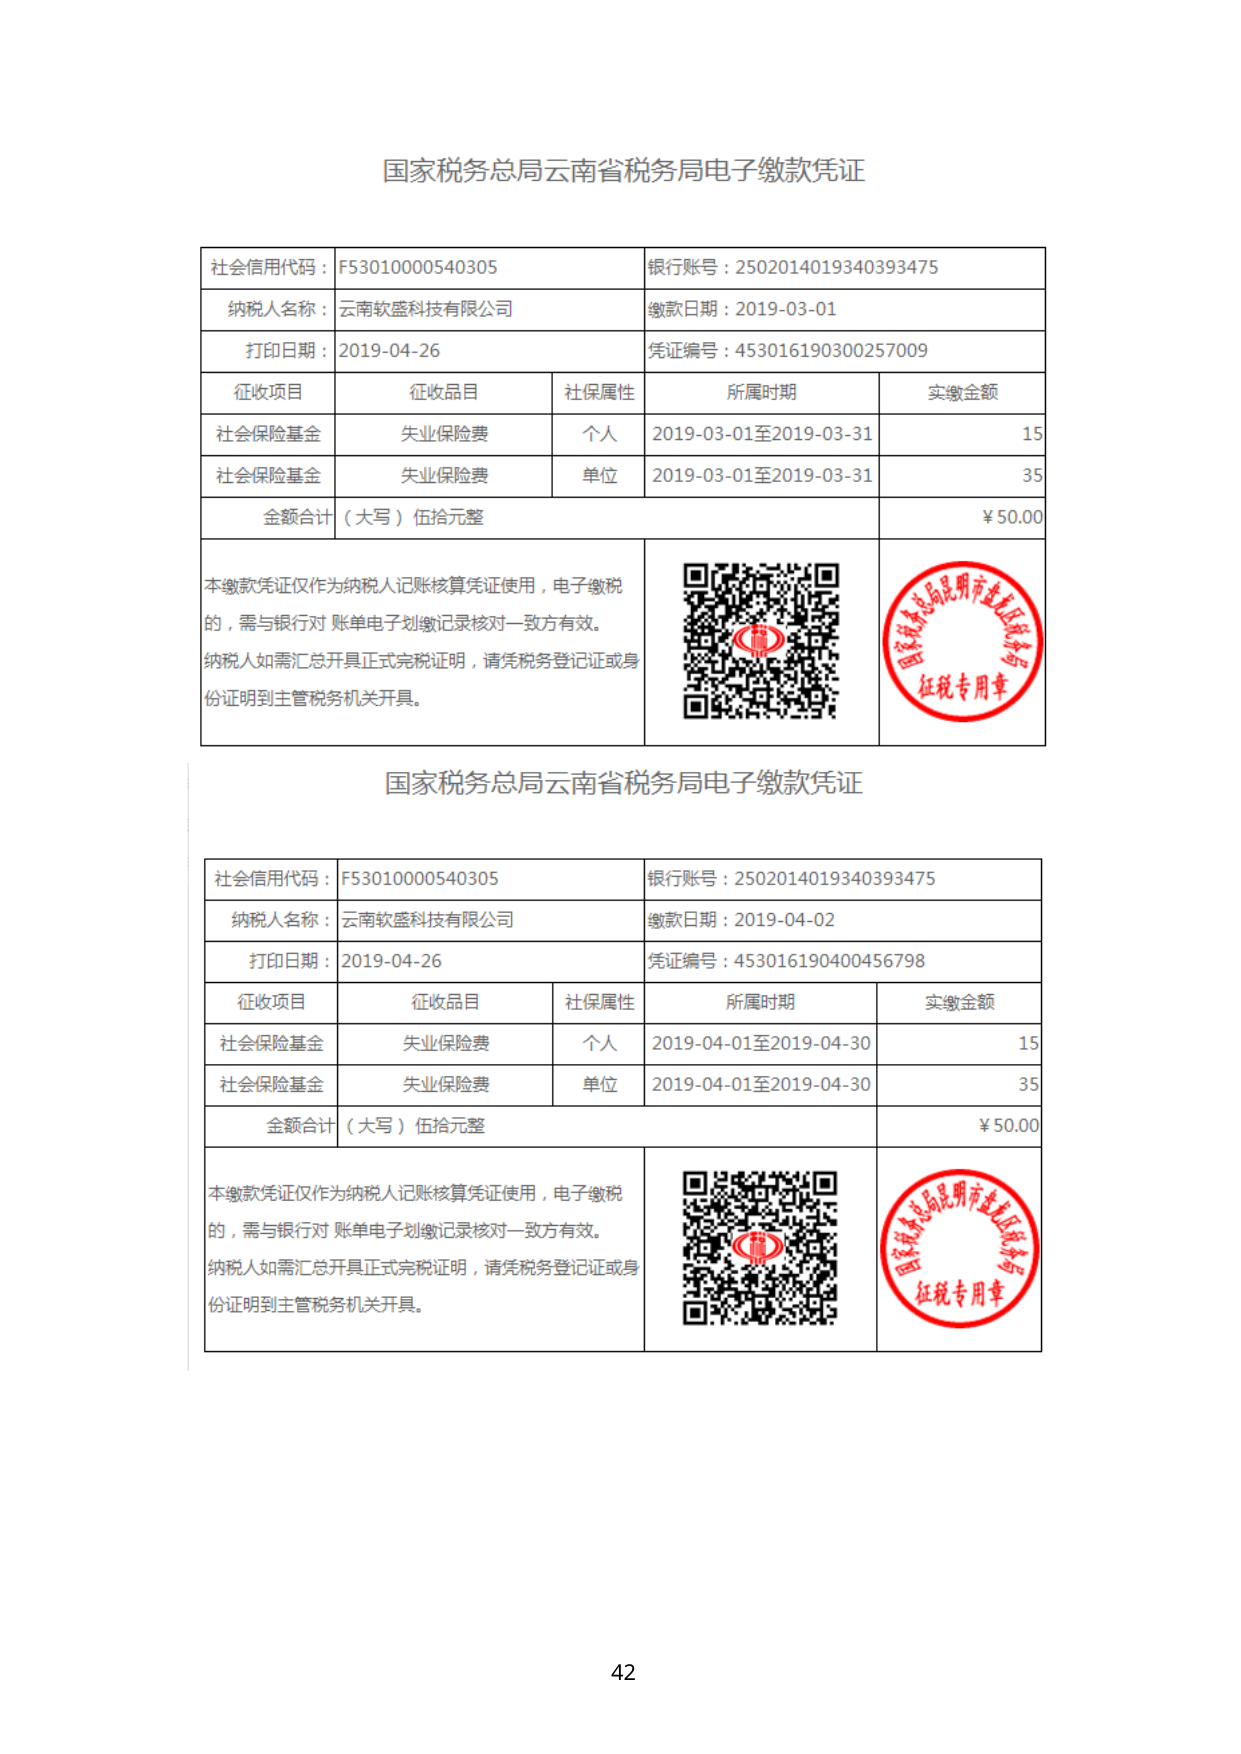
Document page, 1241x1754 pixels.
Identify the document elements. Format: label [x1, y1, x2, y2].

picture [187, 150, 1053, 1371]
